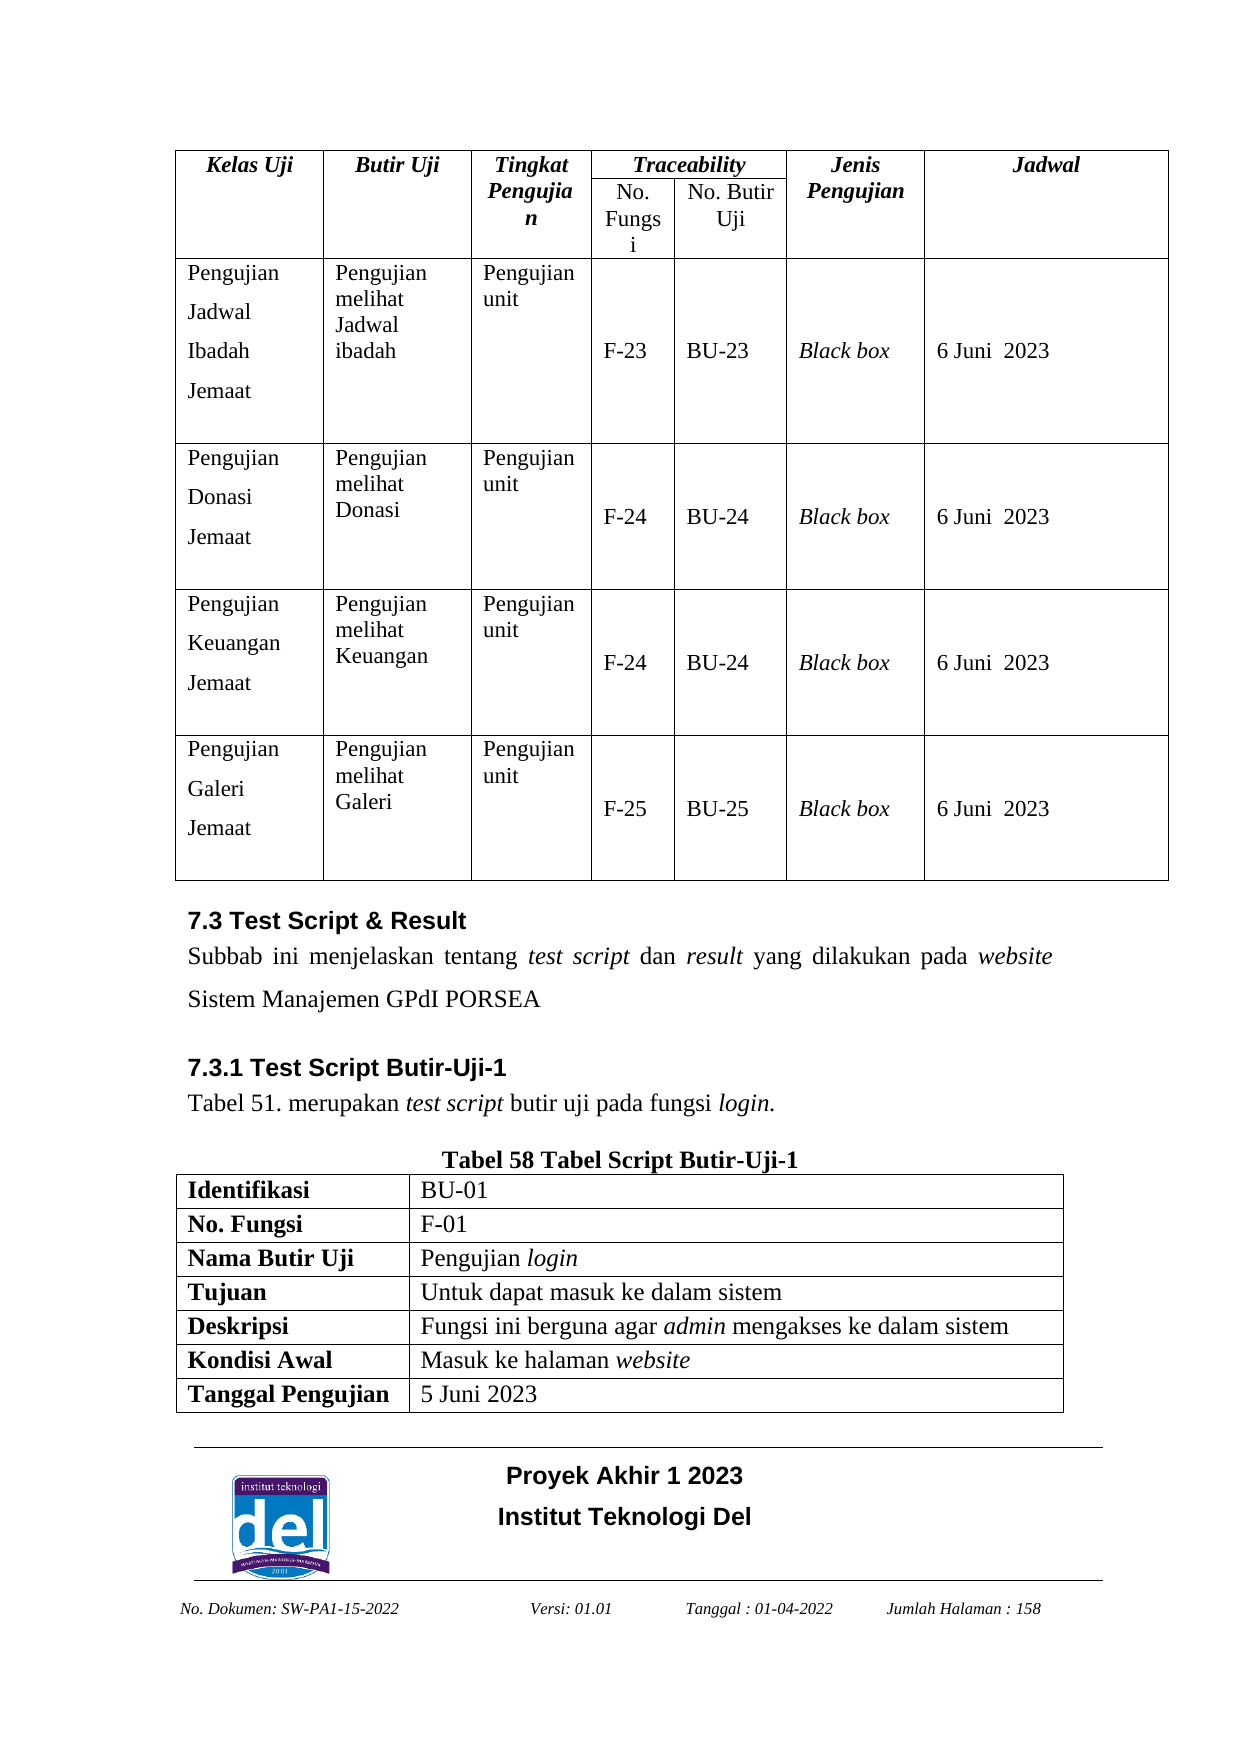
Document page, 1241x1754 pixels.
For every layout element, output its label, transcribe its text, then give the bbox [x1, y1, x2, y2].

subtitle 7.3.1 Test Script Butir-Uji-1 [187, 1053, 1053, 1081]
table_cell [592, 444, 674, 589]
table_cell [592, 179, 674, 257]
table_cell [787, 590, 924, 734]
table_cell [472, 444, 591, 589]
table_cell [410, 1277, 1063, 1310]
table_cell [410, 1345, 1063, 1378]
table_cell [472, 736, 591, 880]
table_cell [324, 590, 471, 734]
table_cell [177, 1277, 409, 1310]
subtitle 7.3 Test Script & Result [187, 906, 1053, 935]
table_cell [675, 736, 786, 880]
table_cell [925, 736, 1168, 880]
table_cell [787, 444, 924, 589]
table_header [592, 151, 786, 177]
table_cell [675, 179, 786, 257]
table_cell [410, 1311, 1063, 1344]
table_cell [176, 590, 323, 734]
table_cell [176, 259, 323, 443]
text Subbab ini menjelaskan tentang test script dan result yang dilakukan pada website Sistem Manajemen GPdI PORSEA [187, 941, 1053, 1013]
picture [226, 1473, 332, 1580]
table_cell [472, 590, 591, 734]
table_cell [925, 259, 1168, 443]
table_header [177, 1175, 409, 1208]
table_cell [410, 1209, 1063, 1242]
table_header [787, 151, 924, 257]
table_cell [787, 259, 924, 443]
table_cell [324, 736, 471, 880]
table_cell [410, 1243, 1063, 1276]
text Tabel 58 Tabel Script Butir-Uji-1 [187, 1145, 1053, 1174]
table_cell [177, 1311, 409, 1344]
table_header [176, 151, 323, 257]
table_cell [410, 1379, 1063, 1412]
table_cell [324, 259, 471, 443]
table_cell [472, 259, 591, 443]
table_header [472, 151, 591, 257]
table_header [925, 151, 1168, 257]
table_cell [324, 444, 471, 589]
text Tabel 51. merupakan test script butir uji pada fungsi login. [187, 1088, 1053, 1116]
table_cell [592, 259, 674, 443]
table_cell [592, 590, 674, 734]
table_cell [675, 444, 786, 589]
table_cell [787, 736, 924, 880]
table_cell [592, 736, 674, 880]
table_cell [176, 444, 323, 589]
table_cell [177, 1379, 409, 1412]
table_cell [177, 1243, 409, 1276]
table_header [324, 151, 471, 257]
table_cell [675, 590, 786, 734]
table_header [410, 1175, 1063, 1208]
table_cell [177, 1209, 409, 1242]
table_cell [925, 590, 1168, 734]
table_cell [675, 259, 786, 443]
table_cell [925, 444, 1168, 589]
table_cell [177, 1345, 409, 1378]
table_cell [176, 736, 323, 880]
